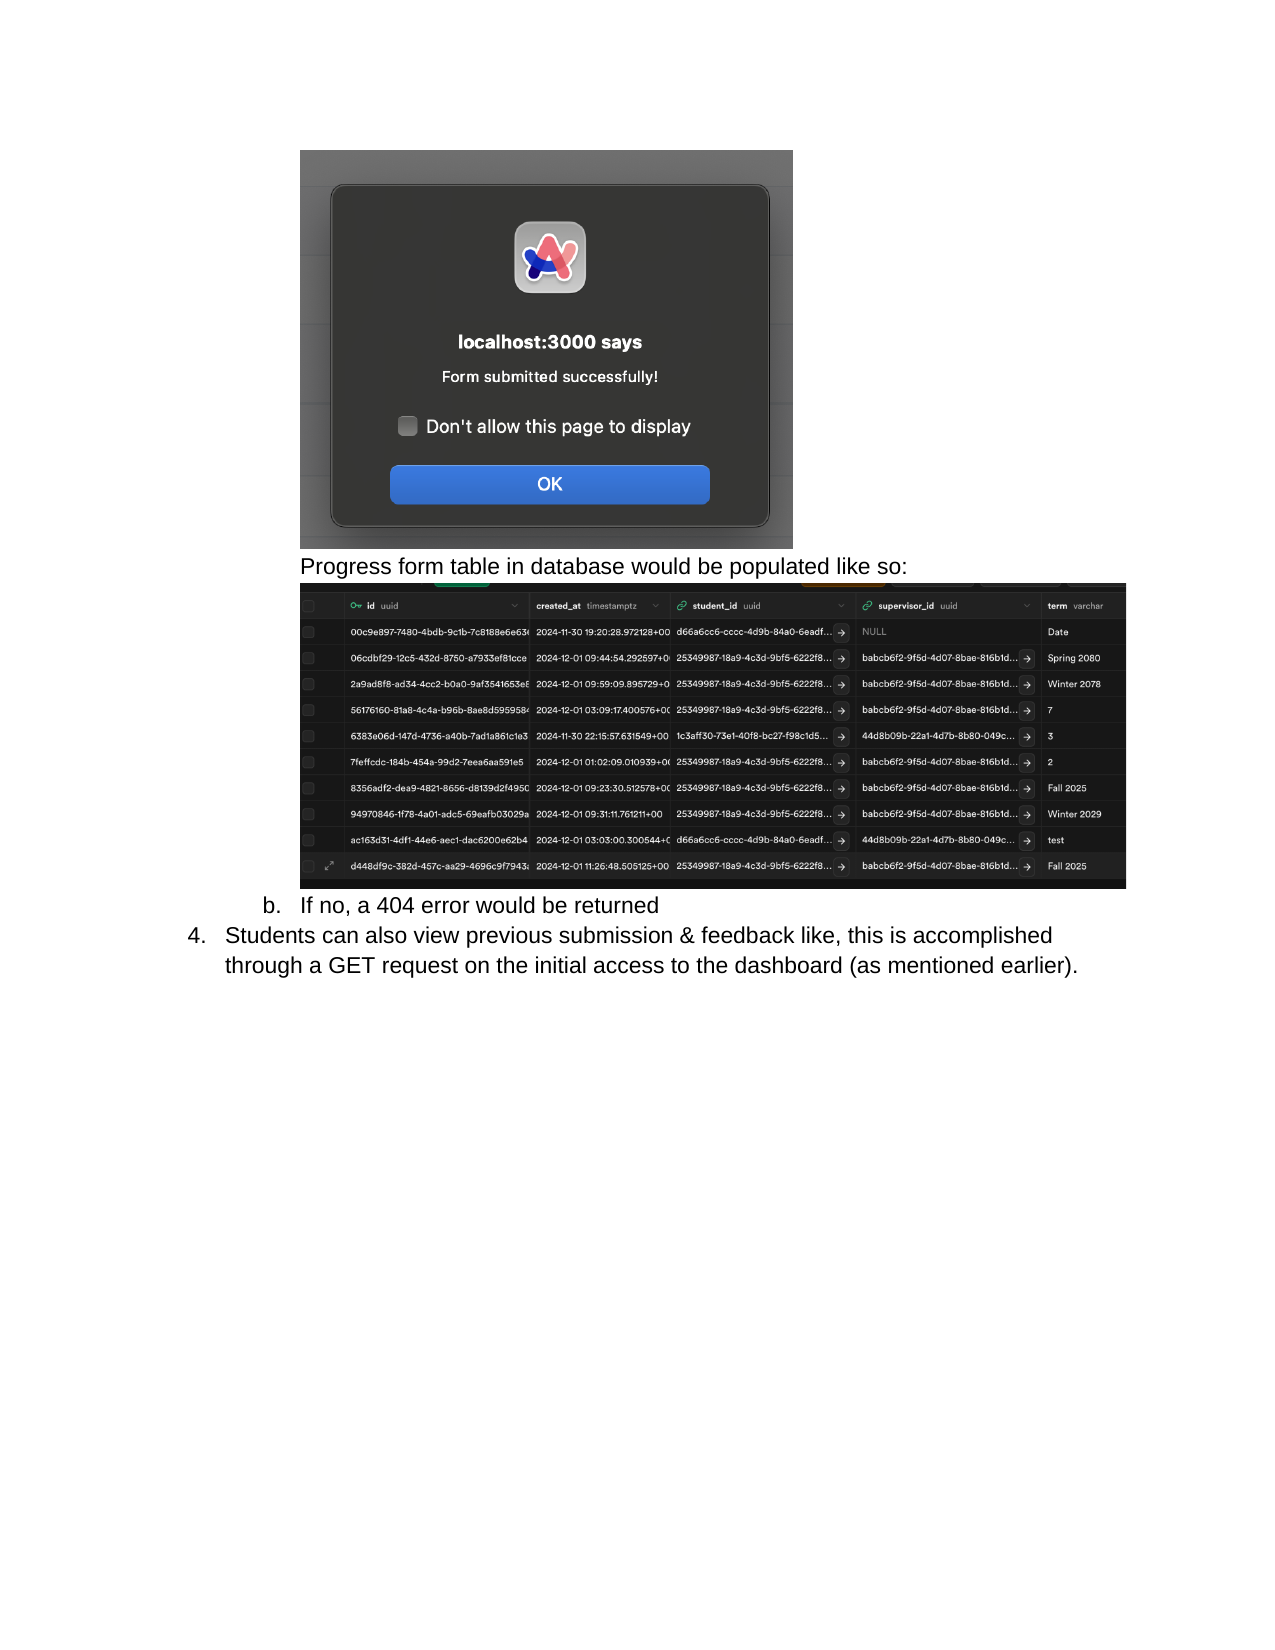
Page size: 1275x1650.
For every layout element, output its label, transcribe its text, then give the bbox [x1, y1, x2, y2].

list Students can also view previous submission & feedback like, this is accomplished through a GET request on the initial access to the dashboard (as mentioned earlier). [187, 922, 1125, 979]
picture [300, 150, 793, 549]
picture [300, 583, 1127, 889]
text Progress form table in database would be populated like so: [300, 553, 1125, 579]
list If no, a 404 error would be returned [262, 892, 1125, 918]
